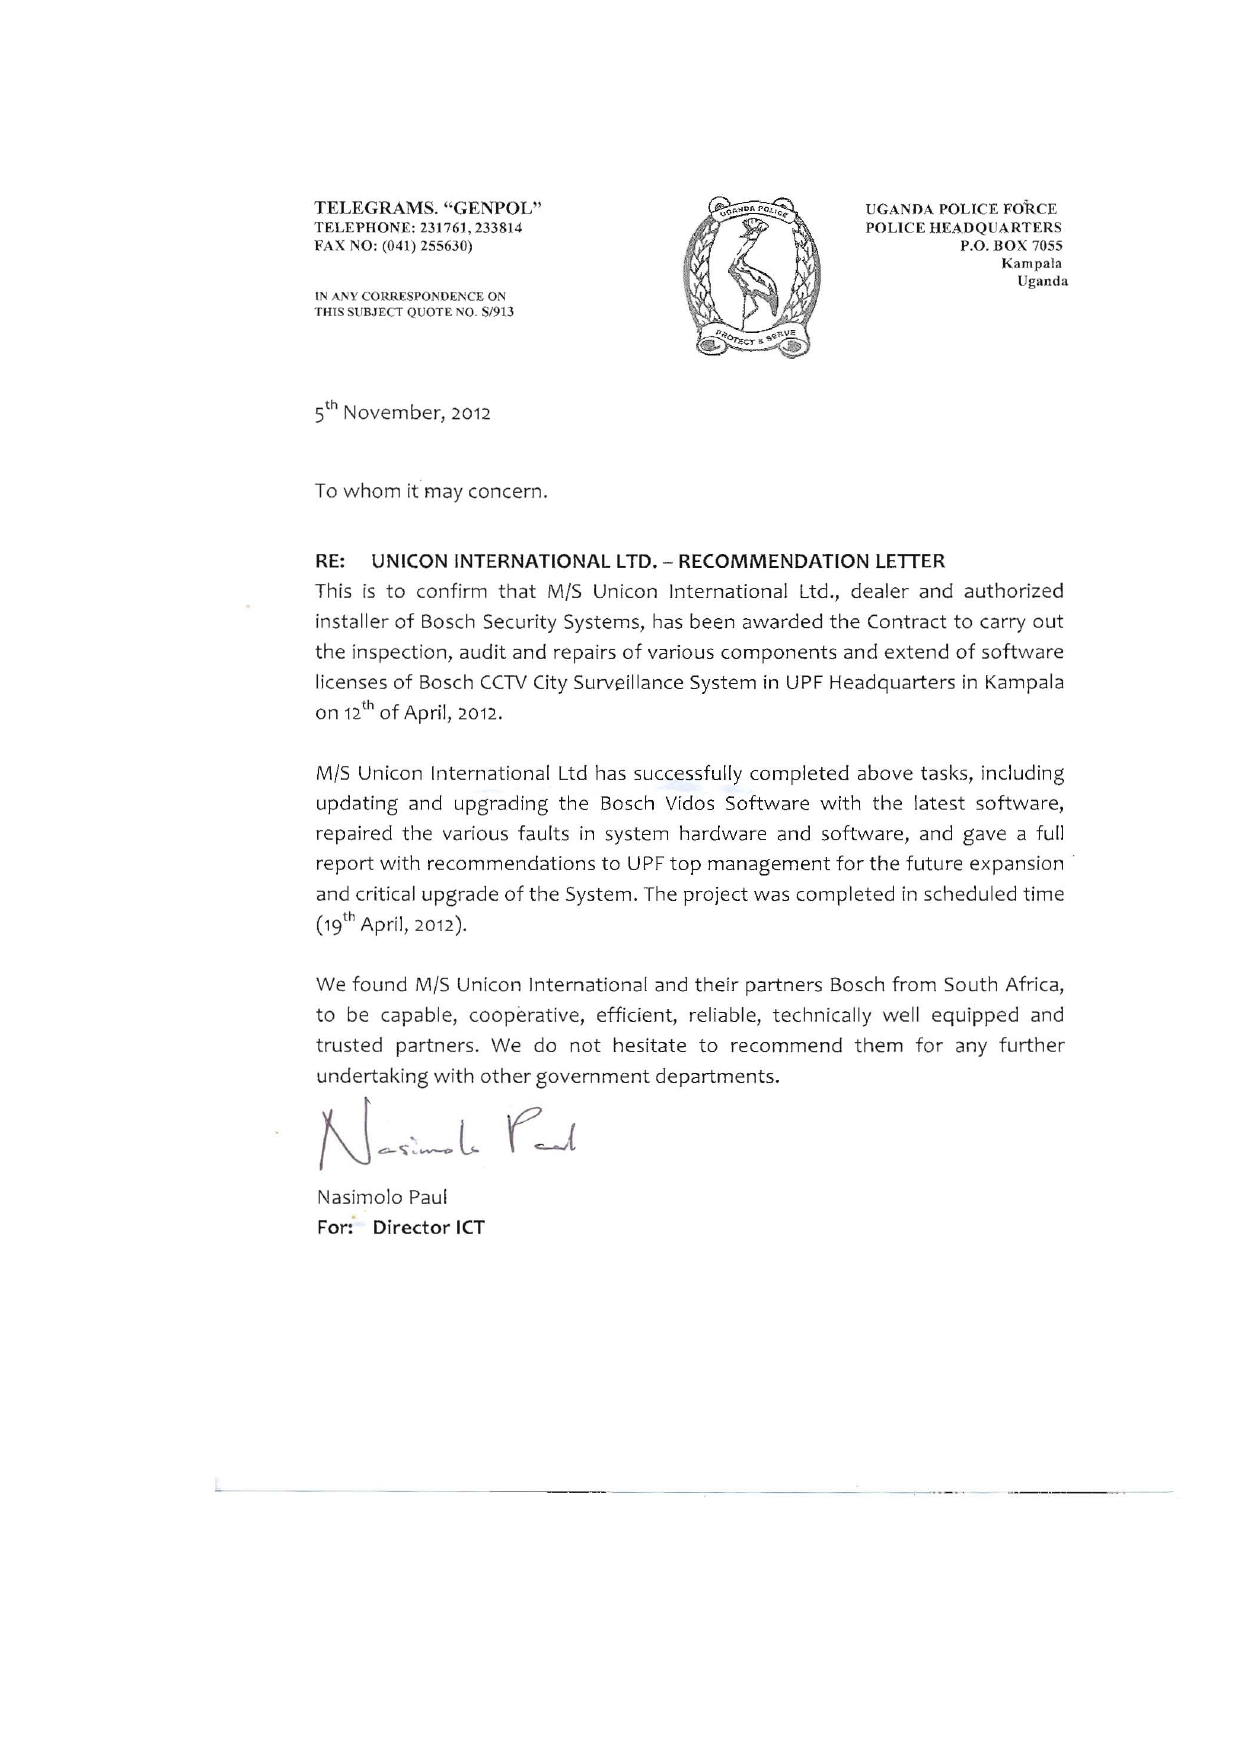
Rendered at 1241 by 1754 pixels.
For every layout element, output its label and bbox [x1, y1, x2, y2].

picture [187, 112, 1195, 1499]
